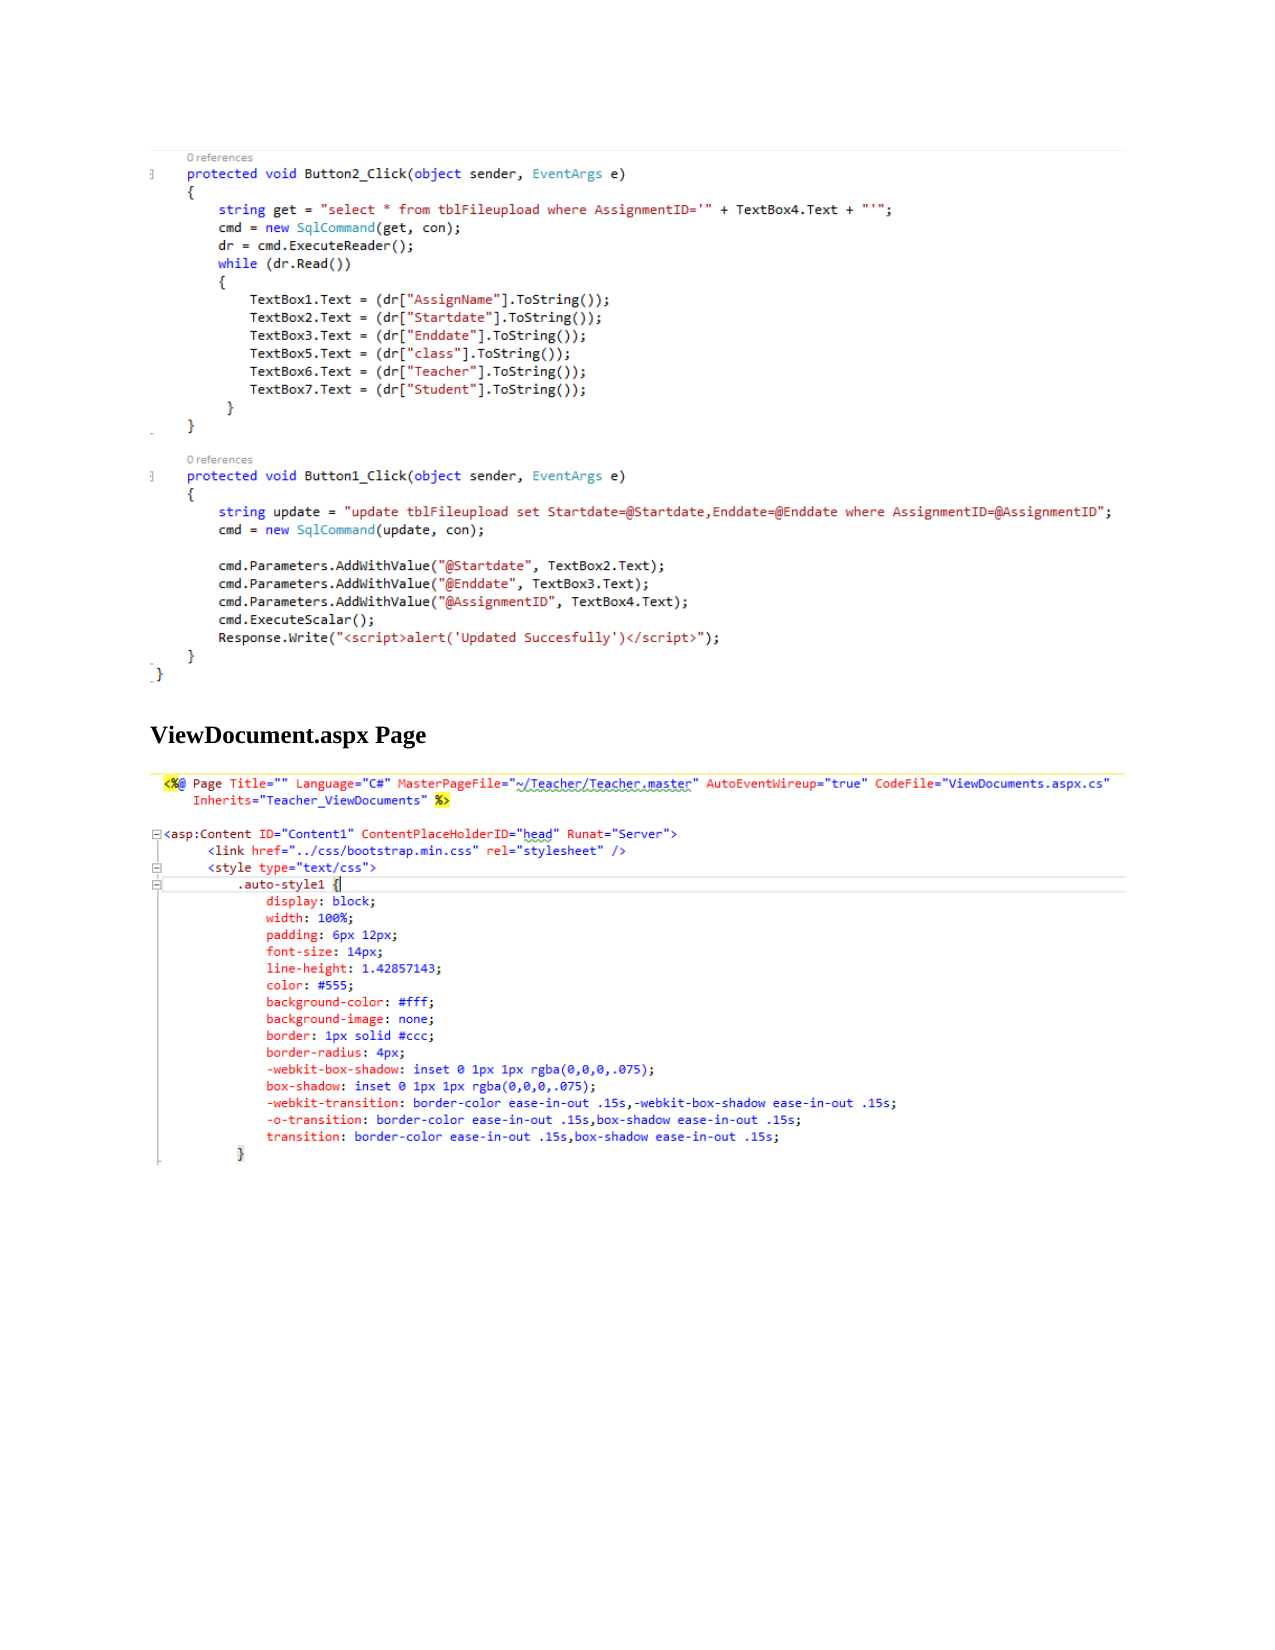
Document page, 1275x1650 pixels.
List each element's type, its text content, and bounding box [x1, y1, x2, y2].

picture [150, 773, 1125, 1165]
picture [150, 150, 1125, 696]
text ViewDocument.aspx Page [150, 720, 1125, 749]
